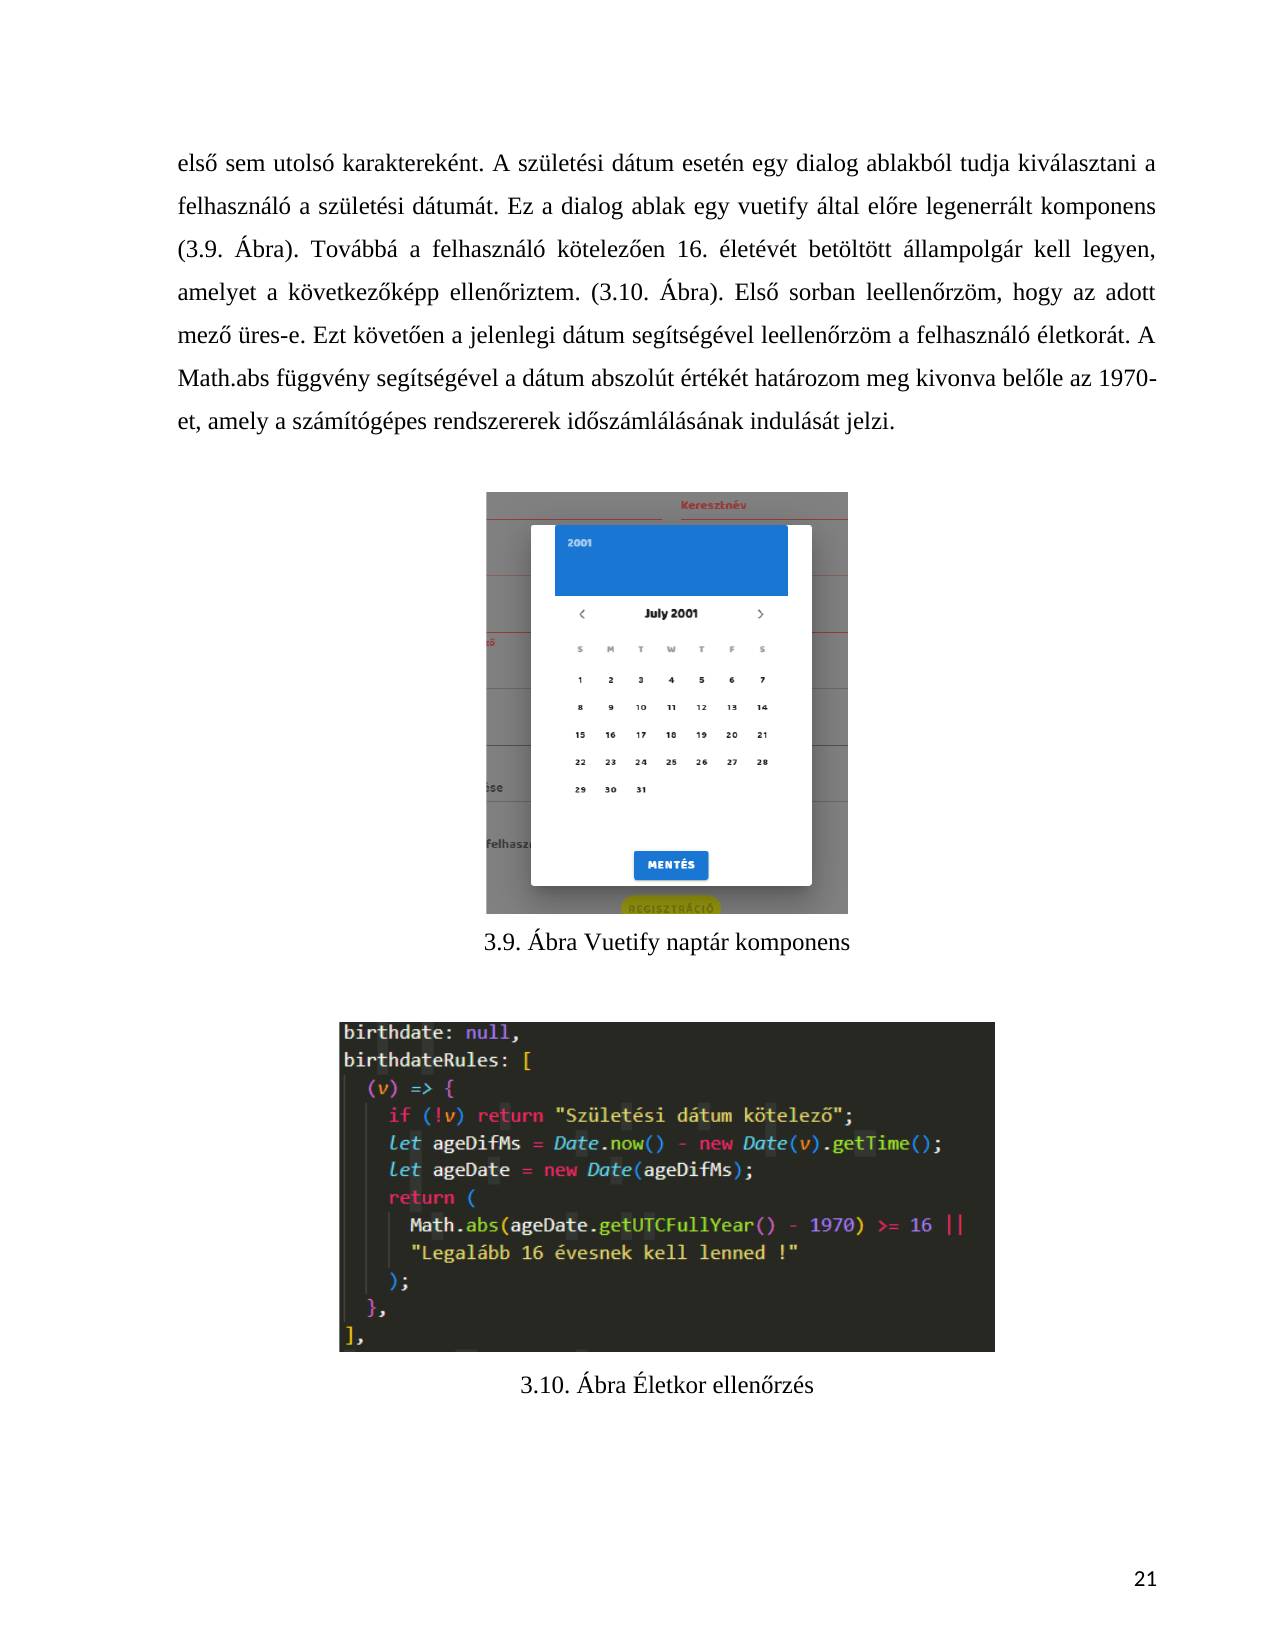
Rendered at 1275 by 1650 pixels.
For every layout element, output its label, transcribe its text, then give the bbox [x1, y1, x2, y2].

picture [486, 492, 848, 914]
text 3.10. Ábra Életkor ellenőrzés [177, 1370, 1157, 1399]
picture [339, 1022, 995, 1352]
text 3.9. Ábra Vuetify naptár komponens [177, 927, 1157, 956]
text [177, 148, 1157, 435]
